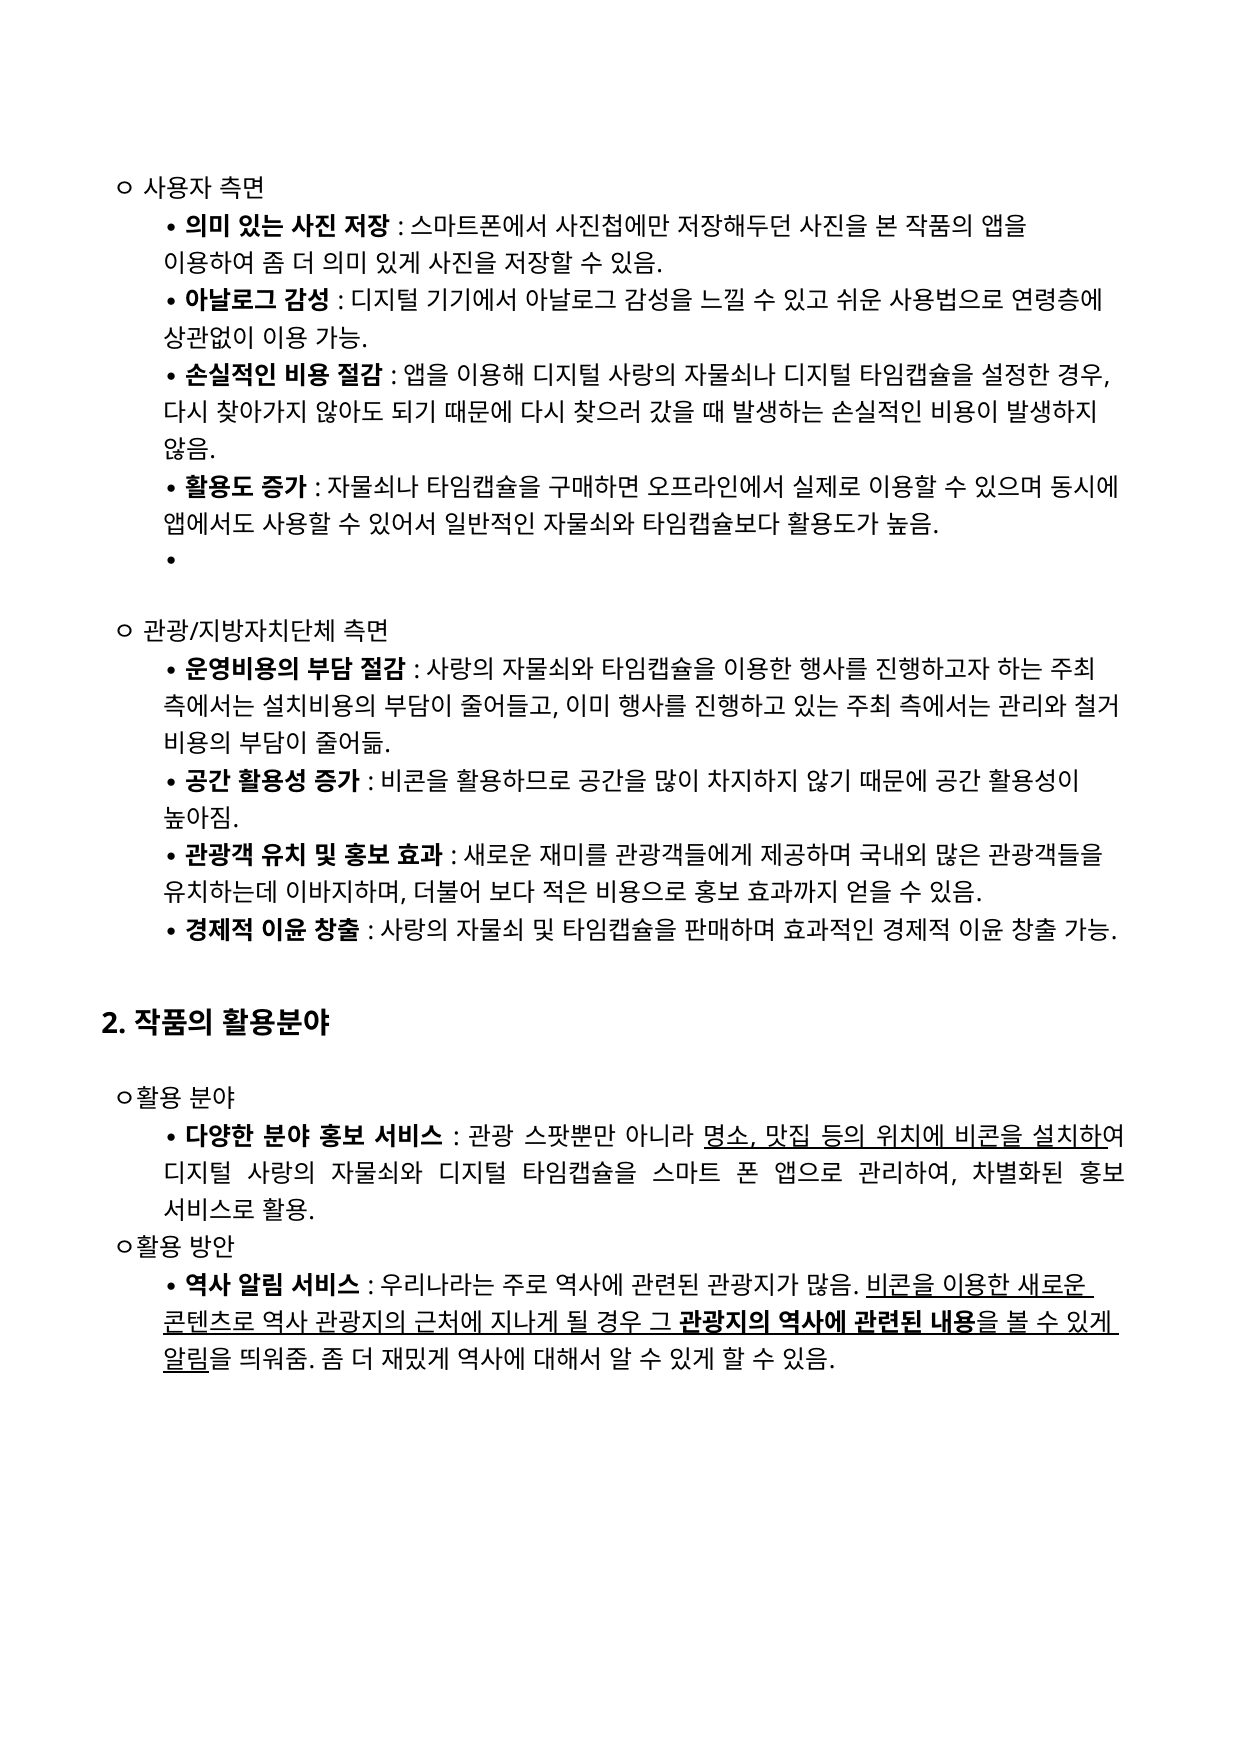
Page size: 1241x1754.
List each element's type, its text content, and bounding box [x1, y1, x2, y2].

text ㅇ 사용자 측면 [94, 169, 1125, 205]
list 역사 알림 서비스 : 우리나라는 주로 역사에 관련된 관광지가 많음. 비콘을 이용한 새로운 콘텐츠로 역사 관광지의 근처에 지나게 될 경우 그 관광지의 역사에 관련된 내용을 볼 수 있게 알림을 띄워줌. 좀 더 재밌게 역사에 대해서 알 수 있게 할 수 있음. [163, 1265, 1125, 1376]
list 경제적 이윤 창출 : 사랑의 자물쇠 및 타임캡슐을 판매하며 효과적인 경제적 이윤 창출 가능. [163, 910, 1125, 946]
text ㅇ활용 분야 [94, 1079, 1125, 1115]
list 의미 있는 사진 저장 : 스마트폰에서 사진첩에만 저장해두던 사진을 본 작품의 앱을 이용하여 좀 더 의미 있게 사진을 저장할 수 있음. [163, 206, 1125, 280]
text ㅇ 관광/지방자치단체 측면 [94, 612, 1125, 648]
list 손실적인 비용 절감 : 앱을 이용해 디지털 사랑의 자물쇠나 디지털 타임캡슐을 설정한 경우, 다시 찾아가지 않아도 되기 때문에 다시 찾으러 갔을 때 발생하는 손실적인 비용이 발생하지 않음. [163, 355, 1125, 466]
list 관광객 유치 및 홍보 효과 : 새로운 재미를 관광객들에게 제공하며 국내외 많은 관광객들을 유치하는데 이바지하며, 더불어 보다 적은 비용으로 홍보 효과까지 얻을 수 있음. [163, 836, 1125, 909]
list 아날로그 감성 : 디지털 기기에서 아날로그 감성을 느낄 수 있고 쉬운 사용법으로 연령층에 상관없이 이용 가능. [163, 281, 1125, 354]
list 다양한 분야 홍보 서비스 : 관광 스팟뿐만 아니라 명소, 맛집 등의 위치에 비콘을 설치하여 디지털 사랑의 자물쇠와 디지털 타임캡슐을 스마트 폰 앱으로 관리하여, 차별화된 홍보 서비스로 활용. [163, 1116, 1125, 1227]
text 2. 작품의 활용분야 [94, 1000, 1125, 1042]
list 공간 활용성 증가 : 비콘을 활용하므로 공간을 많이 차지하지 않기 때문에 공간 활용성이 높아짐. [163, 761, 1125, 834]
text ㅇ활용 방안 [94, 1228, 1125, 1264]
list 활용도 증가 : 자물쇠나 타임캡슐을 구매하면 오프라인에서 실제로 이용할 수 있으며 동시에 앱에서도 사용할 수 있어서 일반적인 자물쇠와 타임캡슐보다 활용도가 높음. [163, 467, 1125, 541]
list 운영비용의 부담 절감 : 사랑의 자물쇠와 타임캡슐을 이용한 행사를 진행하고자 하는 주최 측에서는 설치비용의 부담이 줄어들고, 이미 행사를 진행하고 있는 주최 측에서는 관리와 철거 비용의 부담이 줄어듦. [163, 649, 1125, 760]
